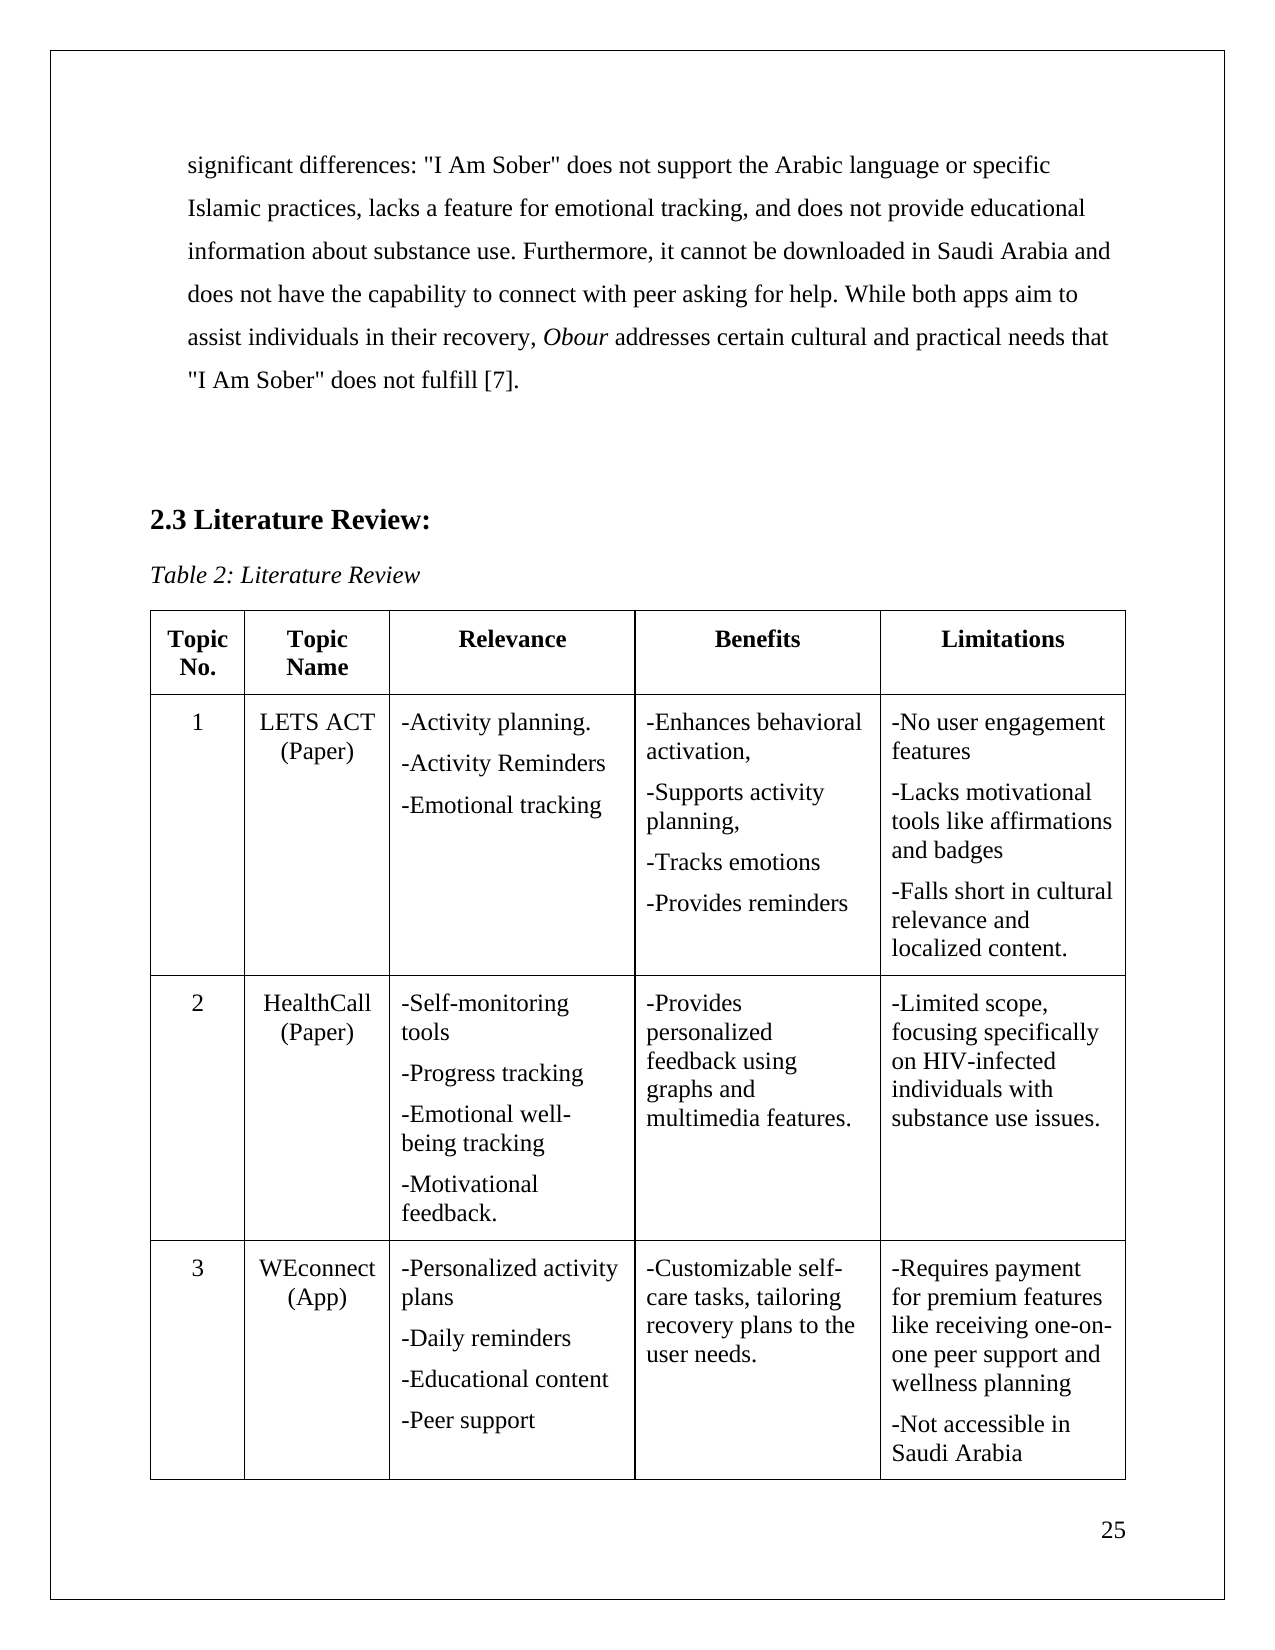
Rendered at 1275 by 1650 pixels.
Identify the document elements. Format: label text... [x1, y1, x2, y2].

table_header Benefits [636, 611, 880, 694]
table_cell 3 [151, 1241, 244, 1479]
table_cell -Limited scope, focusing specifically on HIV-infected individuals with substance use issues. [881, 976, 1125, 1239]
text Table 2: Literature Review [150, 561, 1125, 589]
table_cell 2 [151, 976, 244, 1239]
table_header Limitations [881, 611, 1125, 694]
table_cell LETS ACT (Paper) [245, 695, 389, 975]
table_cell WEconnect (App) [245, 1241, 389, 1479]
table_header Topic No. [151, 611, 244, 694]
table_cell -Personalized activity plans -Daily reminders -Educational content -Peer support [390, 1241, 634, 1479]
table_cell -No user engagement features -Lacks motivational tools like affirmations and badges -Falls short in cultural relevance and localized content. [881, 695, 1125, 975]
table_cell 1 [151, 695, 244, 975]
table_cell -Self-monitoring tools -Progress tracking -Emotional well-being tracking -Motivational feedback. [390, 976, 634, 1239]
table_cell -Requires payment for premium features like receiving one-on-one peer support and wellness planning -Not accessible in Saudi Arabia [881, 1241, 1125, 1479]
table_header Topic Name [245, 611, 389, 694]
subtitle 2.3 Literature Review: [150, 502, 1125, 535]
table_cell -Customizable self-care tasks, tailoring recovery plans to the user needs. [636, 1241, 880, 1479]
table_cell HealthCall (Paper) [245, 976, 389, 1239]
table_header Relevance [390, 611, 634, 694]
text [187, 150, 1125, 394]
table_cell -Provides personalized feedback using graphs and multimedia features. [636, 976, 880, 1239]
table_cell -Activity planning. -Activity Reminders -Emotional tracking [390, 695, 634, 975]
table_cell -Enhances behavioral activation, -Supports activity planning, -Tracks emotions -Provides reminders [636, 695, 880, 975]
